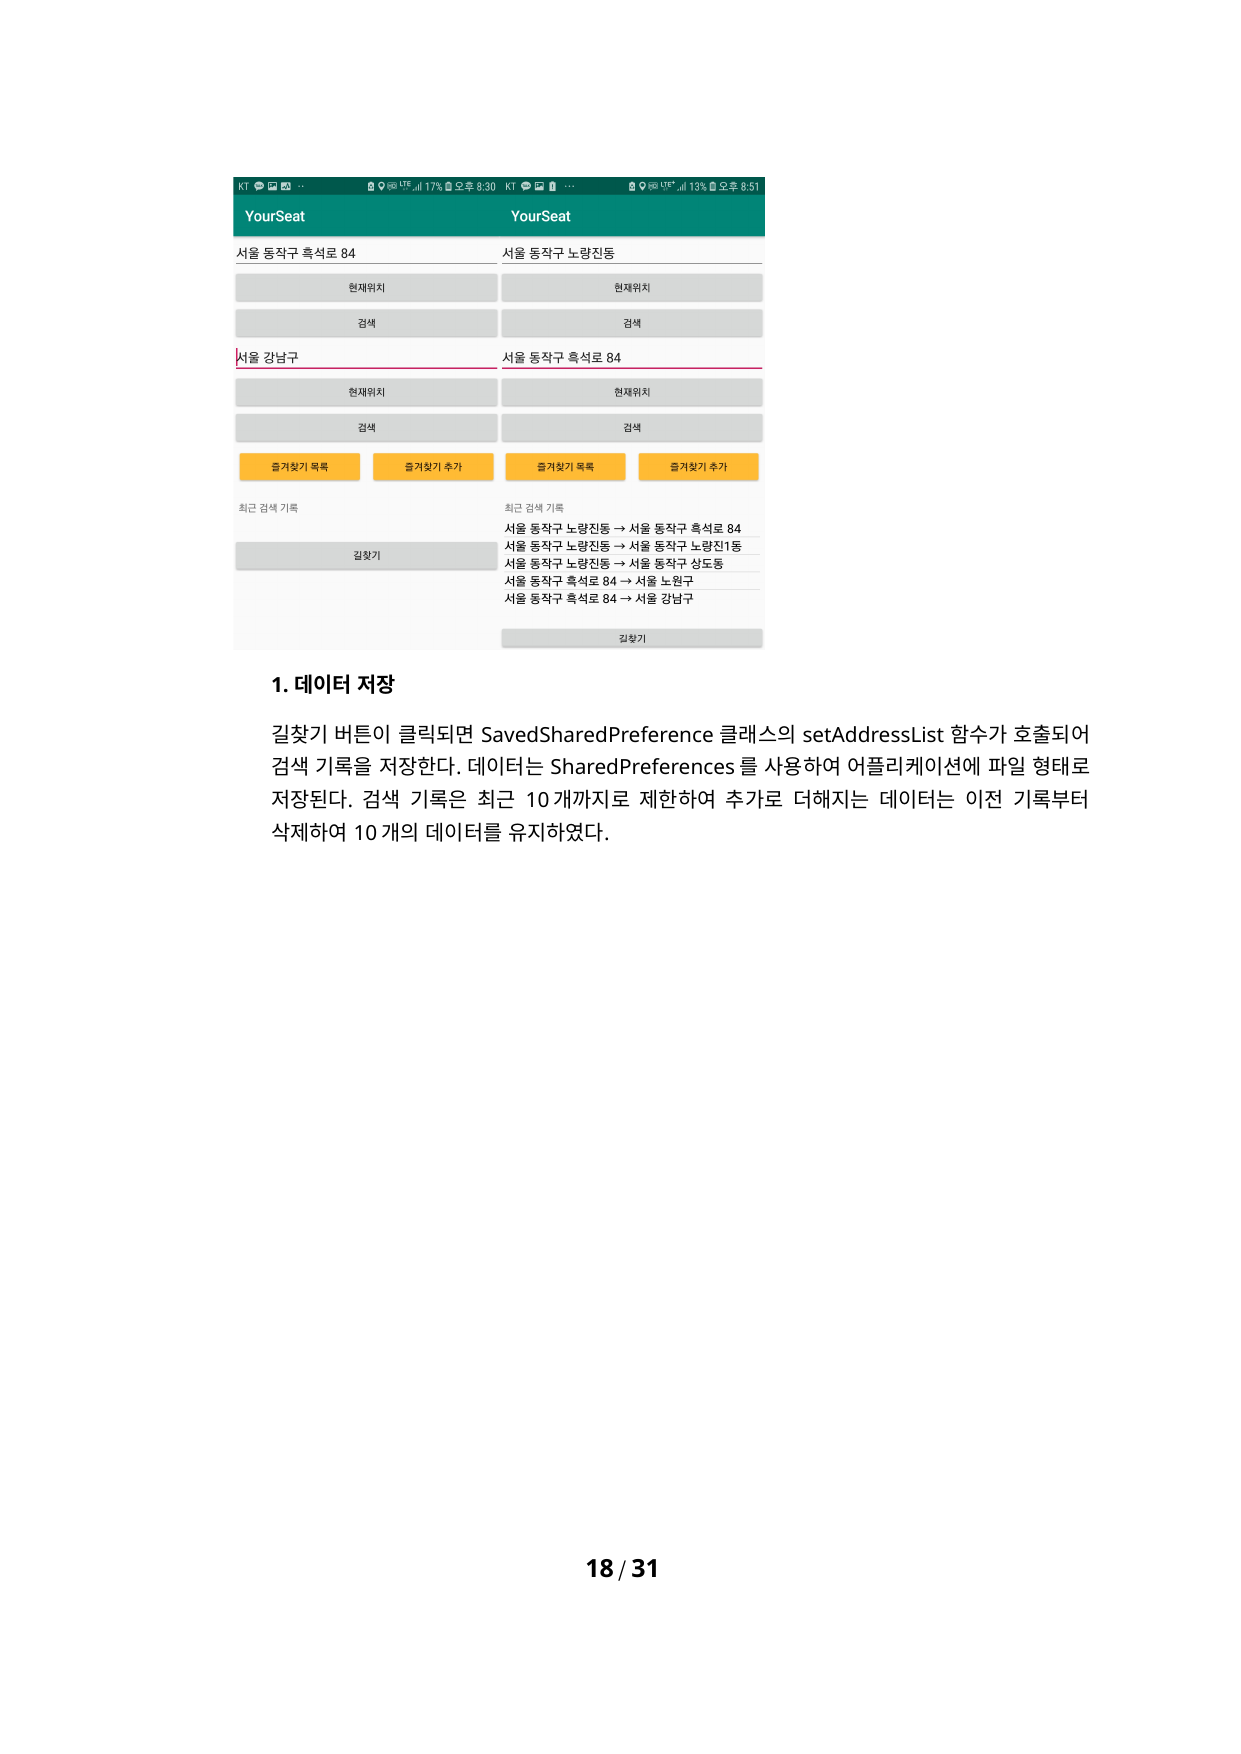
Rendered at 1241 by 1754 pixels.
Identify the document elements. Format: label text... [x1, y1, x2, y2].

picture [233, 177, 765, 650]
list 길찾기 버튼이 클릭되면 SavedSharedPreference 클래스의 setAddressList 함수가 호출되어 검색 기록을 저장한다. 데이터는 SharedPreferences를 사용하여 어플리케이션에 파일 형태로 저장된다. 검색 기록은 최근 10개까지로 제한하여 추가로 더해지는 데이터는 이전 기록부터 삭제하여 10개의 데이터를 유지하였다. [271, 718, 1090, 846]
list 1. 데이터 저장 [271, 668, 1090, 699]
